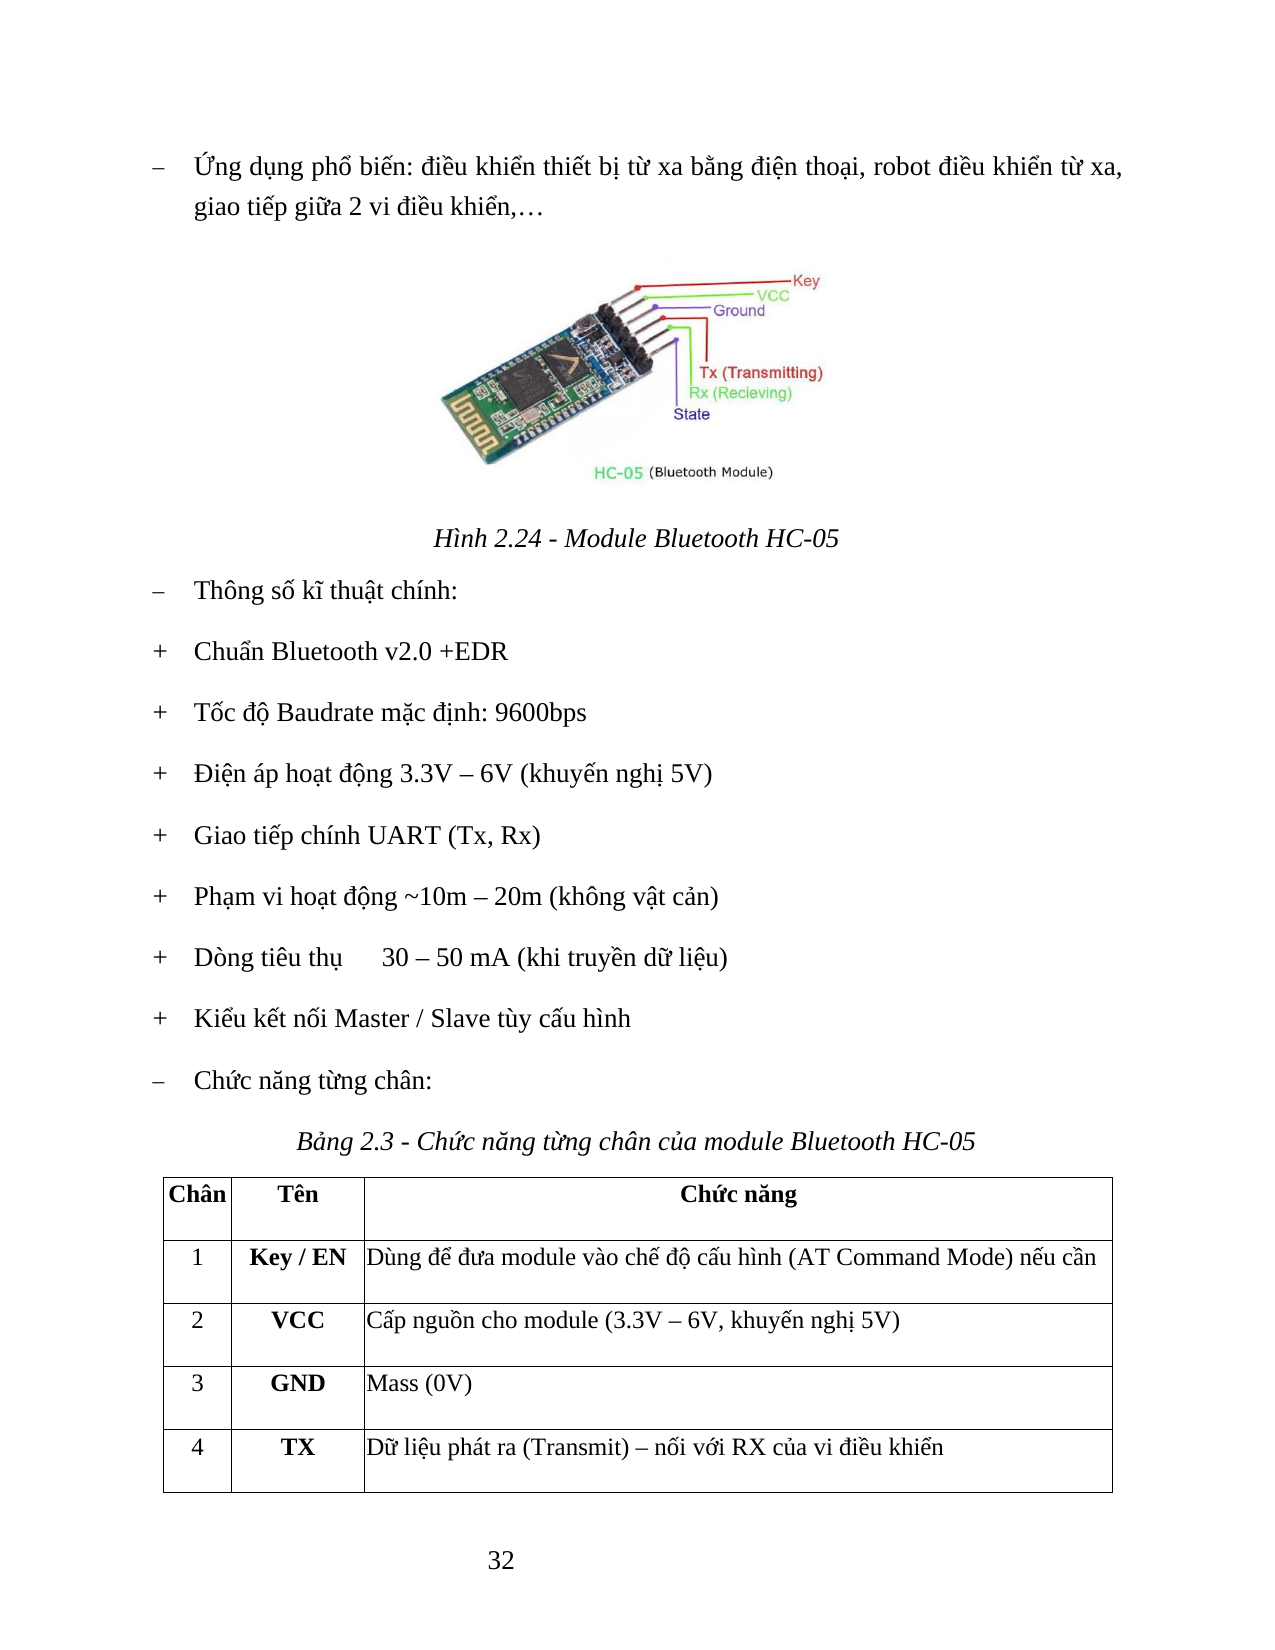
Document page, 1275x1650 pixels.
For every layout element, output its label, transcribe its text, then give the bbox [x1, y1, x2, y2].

table_cell 3 [164, 1367, 231, 1429]
list Ứng dụng phổ biến: điều khiển thiết bị từ xa bằng điện thoại, robot điều khiển từ xa, giao tiếp giữa 2 vi điều khiển,… [150, 150, 1125, 222]
list Chức năng từng chân: [150, 1064, 1125, 1095]
table_cell Cấp nguồn cho module (3.3V – 6V, khuyến nghị 5V) [365, 1304, 1112, 1366]
table_cell Dữ liệu phát ra (Transmit) – nối với RX của vi điều khiển [365, 1430, 1112, 1492]
picture [431, 251, 844, 492]
text Bảng 2.3 - Chức năng từng chân của module Bluetooth HC-05 [150, 1125, 1125, 1156]
list Điện áp hoạt động 3.3V – 6V (khuyến nghị 5V) [150, 757, 1125, 789]
text Hình 2.24 - Module Bluetooth HC-05 [150, 522, 1125, 553]
table_cell GND [232, 1367, 364, 1429]
list Chuẩn Bluetooth v2.0 +EDR [150, 635, 1125, 666]
table_cell Dùng để đưa module vào chế độ cấu hình (AT Command Mode) nếu cần [365, 1241, 1112, 1303]
table_header Chân [164, 1178, 231, 1240]
list Dòng tiêu thụ 30 – 50 mA (khi truyền dữ liệu) [150, 941, 1125, 972]
table_cell VCC [232, 1304, 364, 1366]
table_cell 2 [164, 1304, 231, 1366]
table_header Tên [232, 1178, 364, 1240]
list Thông số kĩ thuật chính: [150, 574, 1125, 605]
list Phạm vi hoạt động ~10m – 20m (không vật cản) [150, 880, 1125, 911]
list Tốc độ Baudrate mặc định: 9600bps [150, 696, 1125, 727]
table_cell Key / EN [232, 1241, 364, 1303]
table_cell 1 [164, 1241, 231, 1303]
list Giao tiếp chính UART (Tx, Rx) [150, 819, 1125, 850]
list Kiểu kết nối Master / Slave tùy cấu hình [150, 1002, 1125, 1034]
table_header Chức năng [365, 1178, 1112, 1240]
table_cell 4 [164, 1430, 231, 1492]
table_cell Mass (0V) [365, 1367, 1112, 1429]
table_cell TX [232, 1430, 364, 1492]
